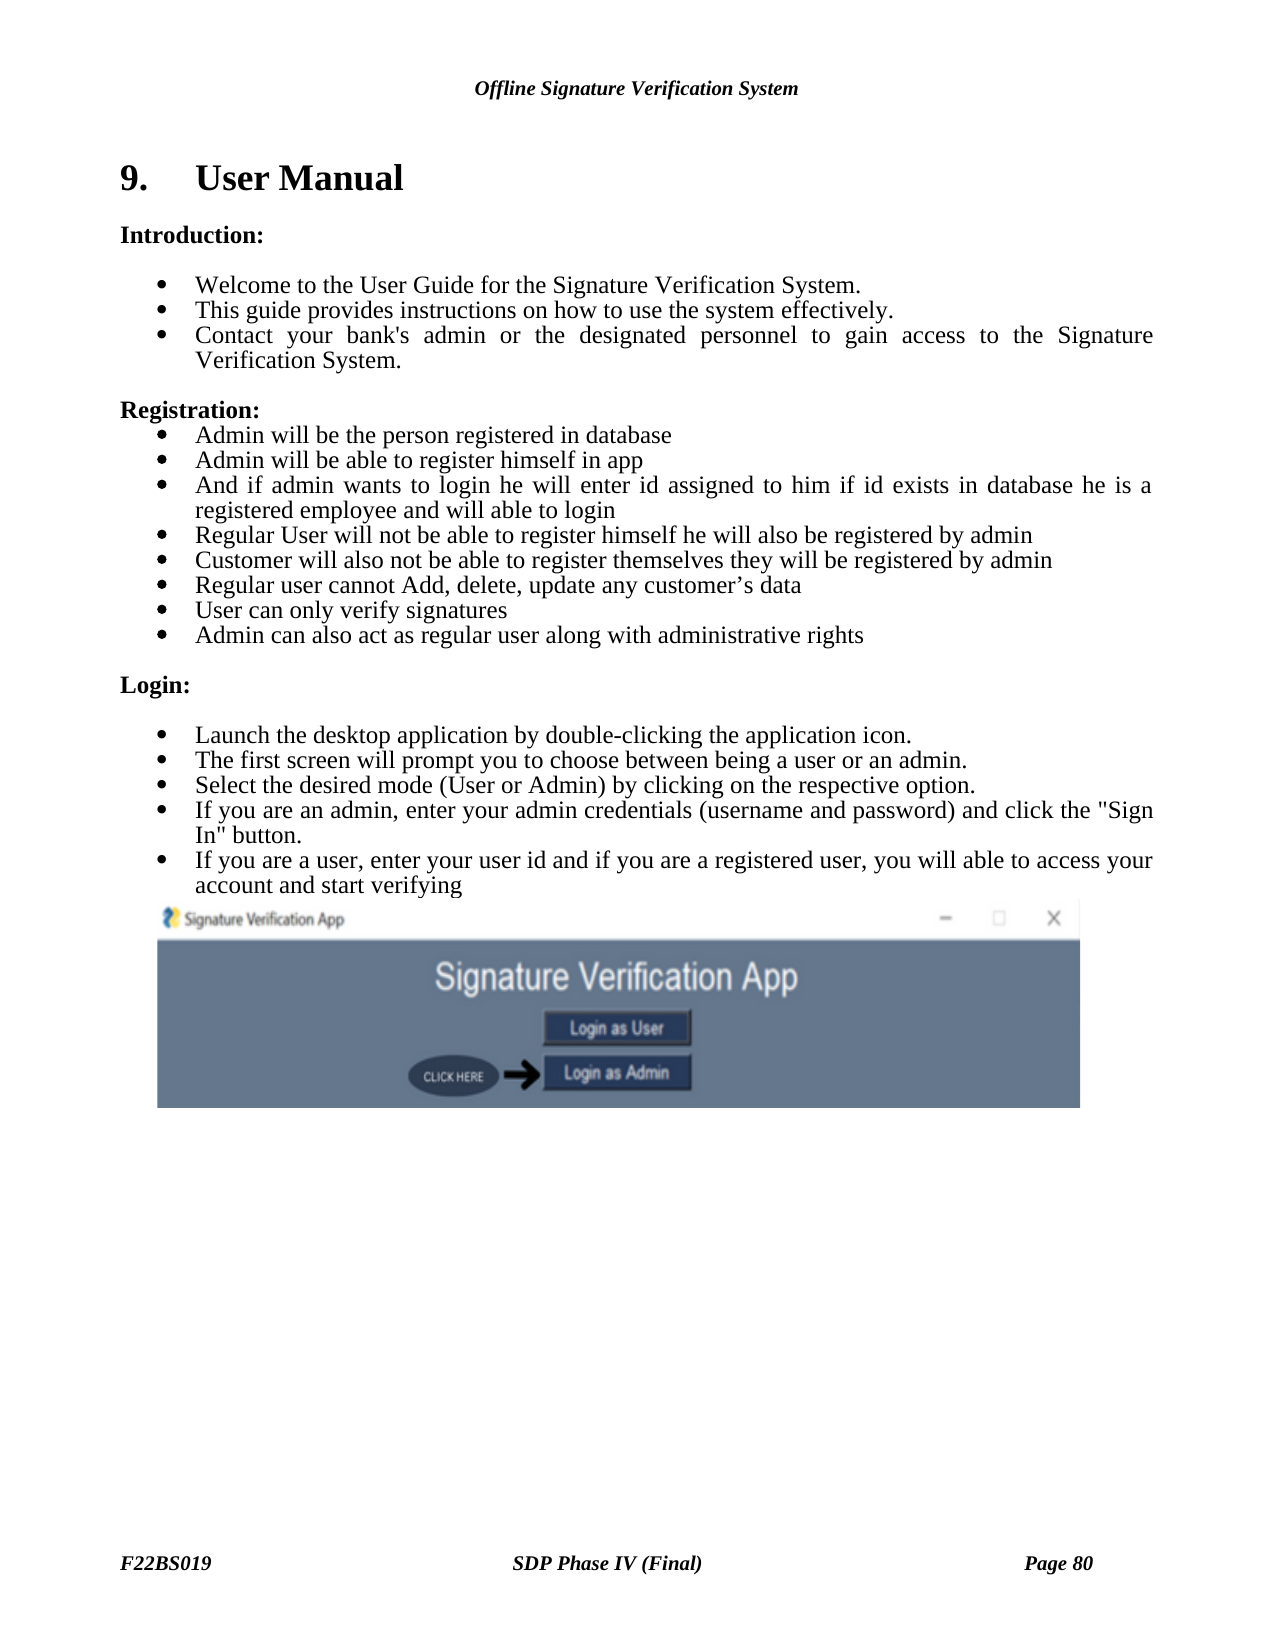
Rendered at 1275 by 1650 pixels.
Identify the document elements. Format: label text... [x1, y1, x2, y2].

text Login: [120, 673, 1155, 698]
list If you are a user, enter your user id and if you are a registered user, you will able to access your account and start verifying [157, 848, 1155, 898]
list User can only verify signatures [157, 598, 1155, 623]
list Admin will be able to register himself in app [157, 448, 1155, 473]
list And if admin wants to login he will enter id assigned to him if id exists in database he is a registered employee and will able to login [157, 473, 1155, 523]
list Welcome to the User Guide for the Signature Verification System. [157, 273, 1155, 298]
text Registration: [120, 398, 1155, 423]
list If you are an admin, enter your admin credentials (username and password) and click the "Sign In" button. [157, 798, 1155, 848]
subtitle User Manual [120, 155, 1155, 198]
list This guide provides instructions on how to use the system effectively. [157, 298, 1155, 323]
text Introduction: [120, 223, 1155, 248]
list Contact your bank's admin or the designated personnel to gain access to the Signature Verification System. [157, 323, 1155, 373]
picture [157, 898, 1081, 1108]
list Regular User will not be able to register himself he will also be registered by admin [157, 523, 1155, 548]
list Regular user cannot Add, delete, update any customer’s data [157, 573, 1155, 598]
list Launch the desktop application by double-clicking the application icon. [157, 723, 1155, 748]
list The first screen will prompt you to choose between being a user or an admin. [157, 748, 1155, 773]
list Select the desired mode (User or Admin) by clicking on the respective option. [157, 773, 1155, 798]
list Admin will be the person registered in database [157, 423, 1155, 448]
list Admin can also act as regular user along with administrative rights [157, 623, 1155, 648]
list Customer will also not be able to register themselves they will be registered by admin [157, 548, 1155, 573]
